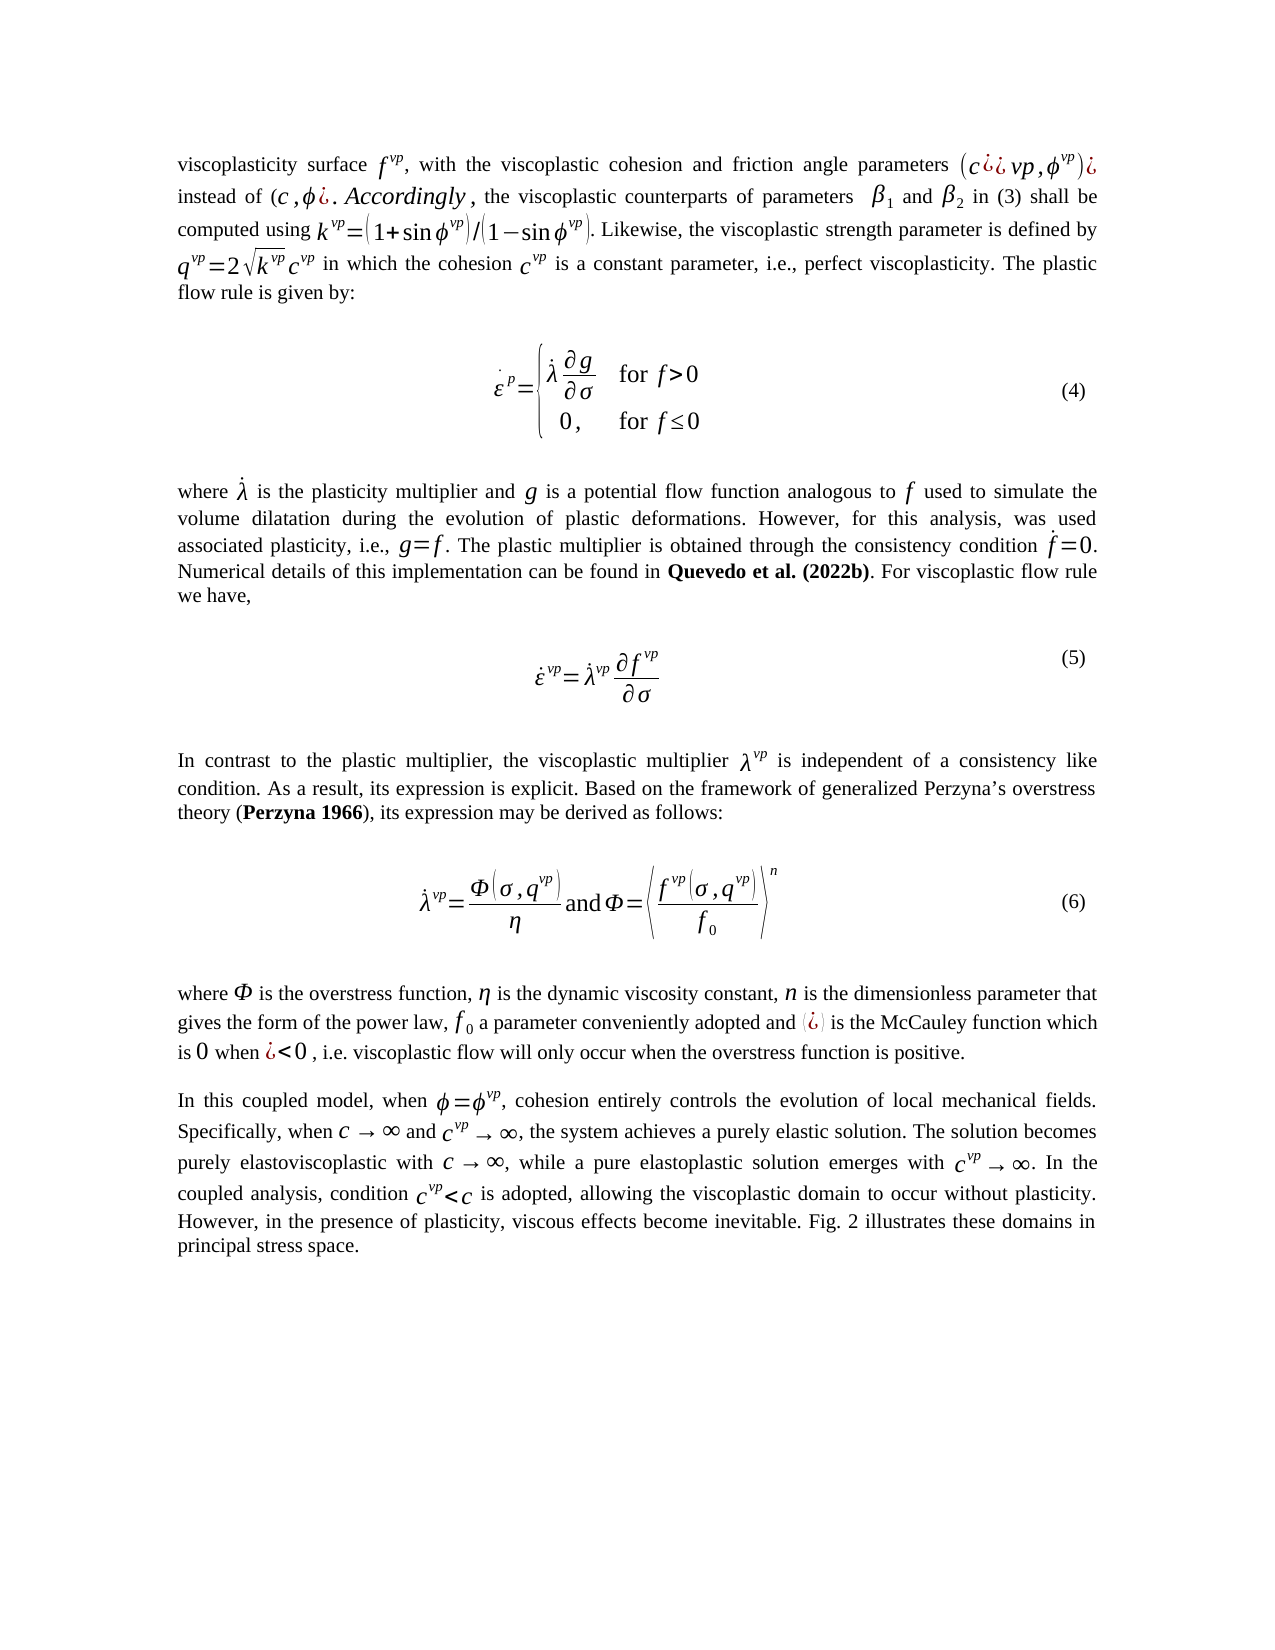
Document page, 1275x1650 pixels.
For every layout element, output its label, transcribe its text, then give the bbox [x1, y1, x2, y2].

table_header [177, 323, 1018, 458]
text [177, 148, 1098, 304]
text where is the plasticity multiplier and is a potential flow function analogous to used to simulate the volume dilatation during the evolution of plastic deformations. However, for this analysis, was used associated plasticity, i.e., . The plastic multiplier is obtained through the consistency condition . Numerical details of this implementation can be found in Quevedo et al. (2022b). For viscoplastic flow rule we have, [177, 477, 1098, 607]
text In contrast to the plastic multiplier, the viscoplastic multiplier is independent of a consistency like condition. As a result, its expression is explicit. Based on the framework of generalized Perzyna’s overstress theory (Perzyna 1966), its expression may be derived as follows: [177, 745, 1098, 824]
text In this coupled model, when , cohesion entirely controls the evolution of local mechanical fields. Specifically, when and , the system achieves a purely elastic solution. The solution becomes purely elastoviscoplastic with , while a pure elastoplastic solution emerges with . In the coupled analysis, condition is adopted, allowing the viscoplastic domain to occur without plasticity. However, in the presence of plasticity, viscous effects become inevitable. Fig. 2 illustrates these domains in principal stress space. [177, 1084, 1098, 1257]
table_header (4) [1018, 323, 1097, 458]
table_header (5) [1018, 626, 1097, 726]
text where is the overstress function, is the dynamic viscosity constant, is the dimensionless parameter that gives the form of the power law, a parameter conveniently adopted and is the McCauley function which is when , i.e. viscoplastic flow will only occur when the overstress function is positive. [177, 979, 1098, 1065]
table_header (6) [1018, 843, 1097, 960]
table_header [177, 626, 1018, 726]
table_header [177, 843, 1018, 960]
